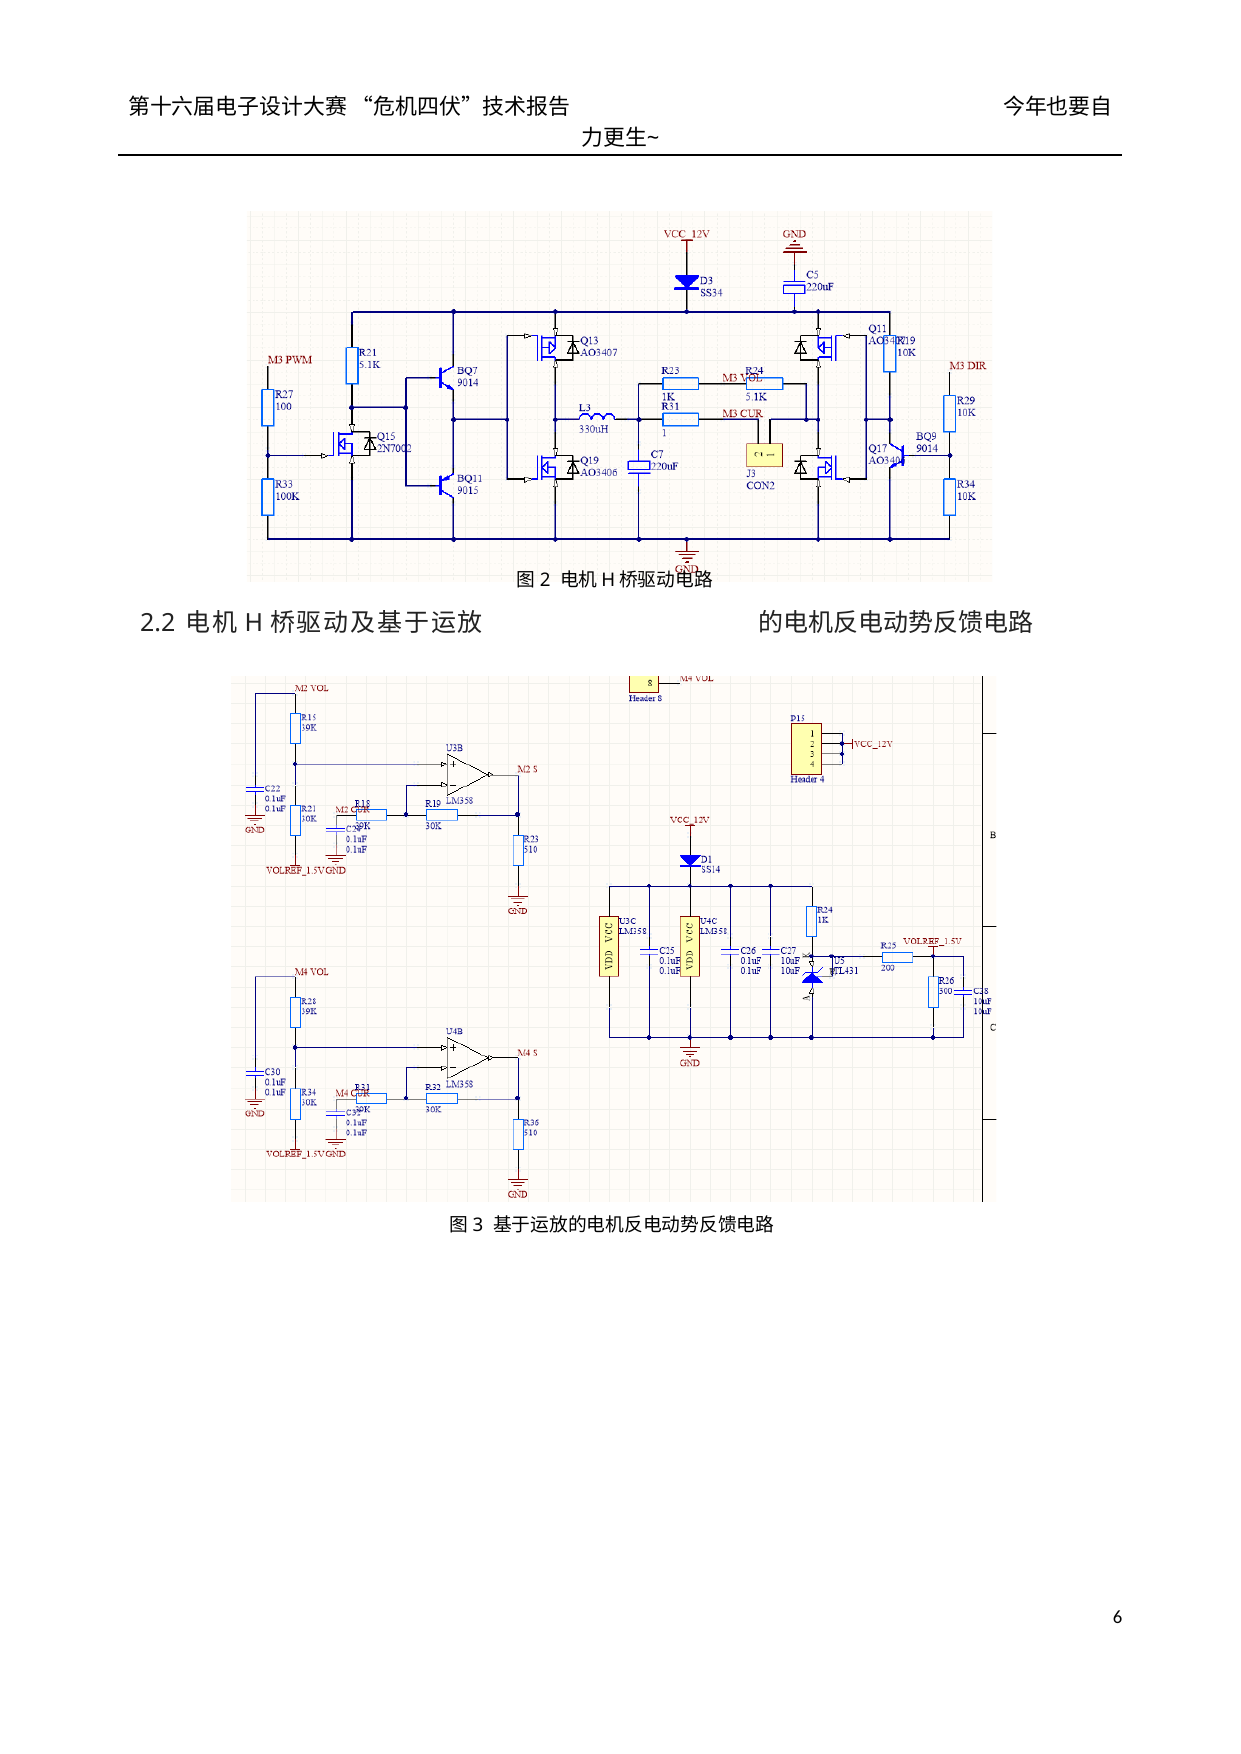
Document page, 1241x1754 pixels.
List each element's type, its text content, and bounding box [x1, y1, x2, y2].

picture [519, 572, 532, 582]
picture [246, 211, 993, 582]
picture [231, 676, 997, 1202]
